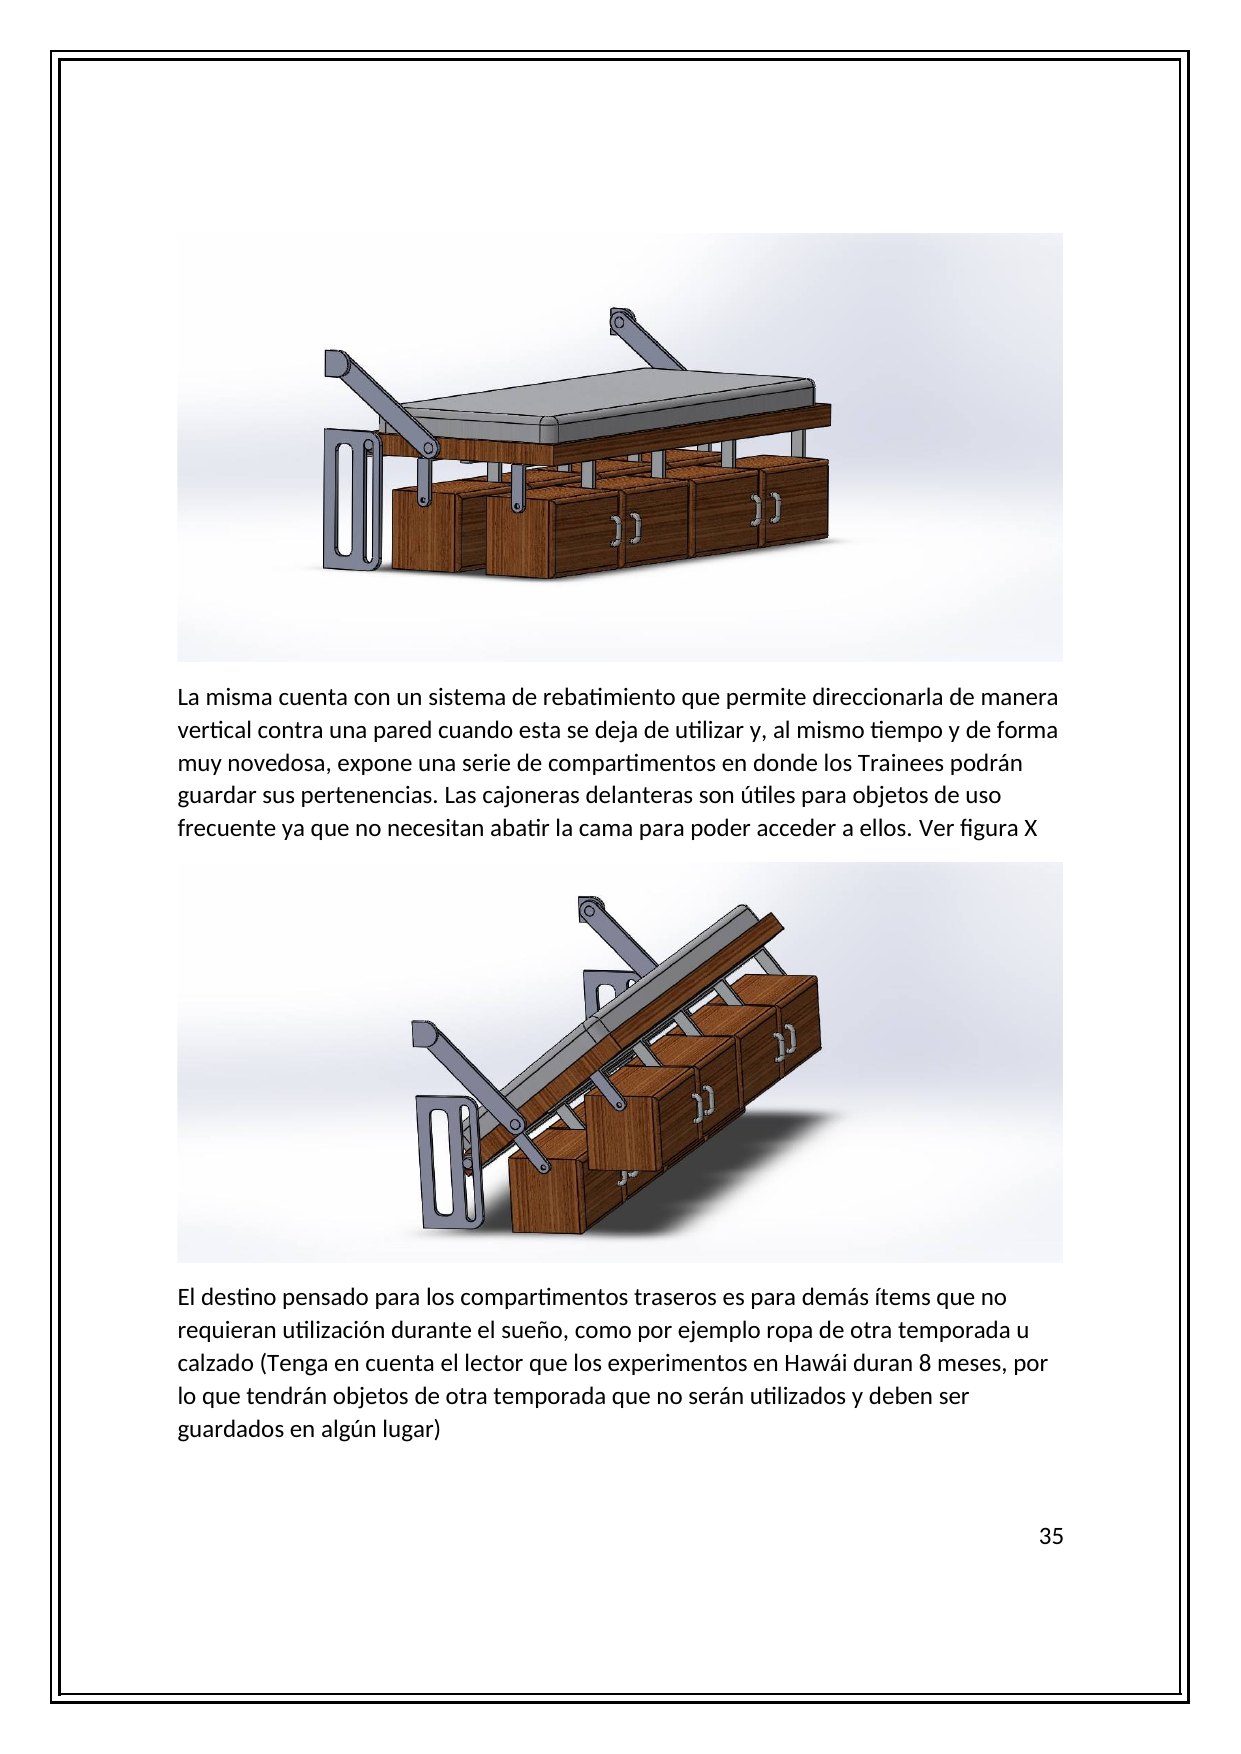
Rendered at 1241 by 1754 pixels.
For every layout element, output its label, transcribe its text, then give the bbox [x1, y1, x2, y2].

picture [177, 862, 1063, 1263]
picture [177, 233, 1063, 662]
text La misma cuenta con un sistema de rebatimiento que permite direccionarla de manera vertical contra una pared cuando esta se deja de utilizar y, al mismo tiempo y de forma muy novedosa, expone una serie de compartimentos en donde los Trainees podrán guardar sus pertenencias. Las cajoneras delanteras son útiles para objetos de uso frecuente ya que no necesitan abatir la cama para poder acceder a ellos. Ver figura X [177, 681, 1063, 843]
text El destino pensado para los compartimentos traseros es para demás ítems que no requieran utilización durante el sueño, como por ejemplo ropa de otra temporada u calzado (Tenga en cuenta el lector que los experimentos en Hawái duran 8 meses, por lo que tendrán objetos de otra temporada que no serán utilizados y deben ser guardados en algún lugar) [177, 1281, 1063, 1443]
